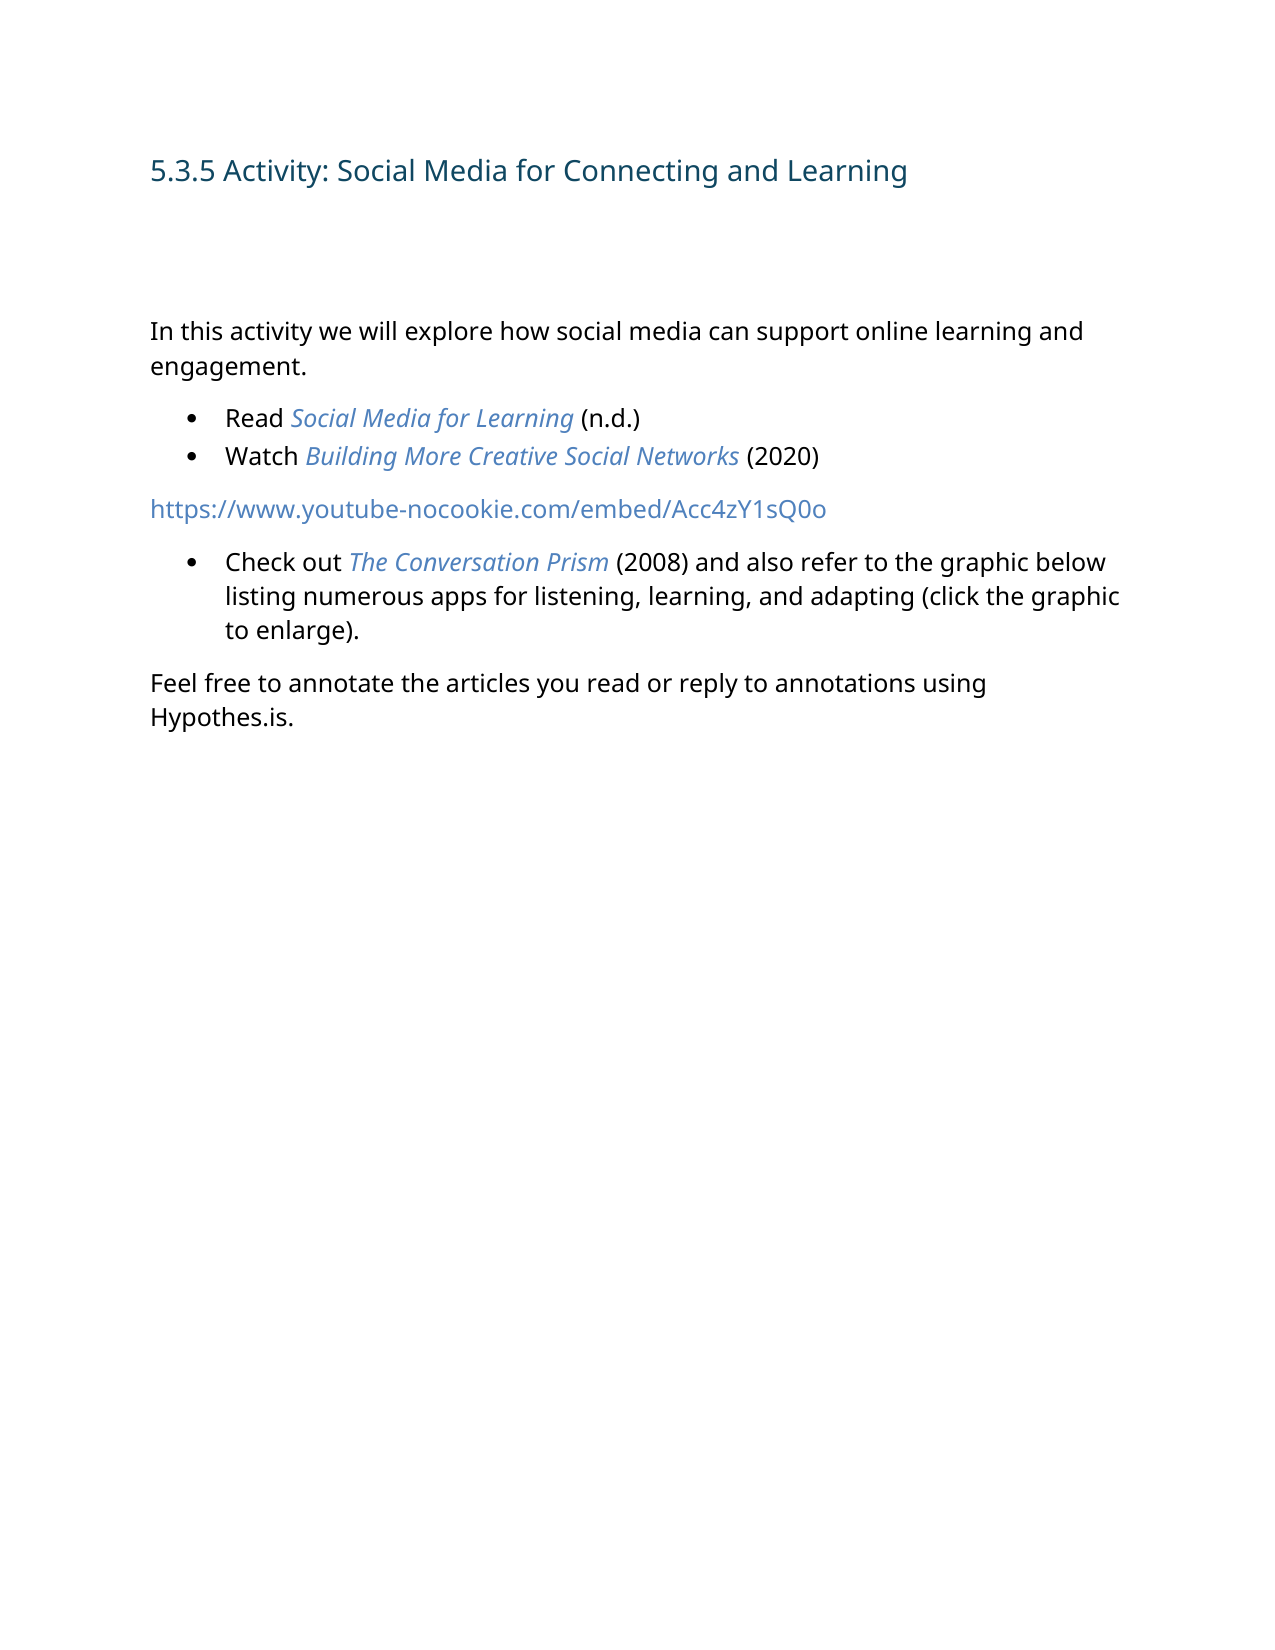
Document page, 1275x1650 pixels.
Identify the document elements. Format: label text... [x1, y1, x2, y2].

text Feel free to annotate the articles you read or reply to annotations using Hypothes.is. [150, 665, 1125, 733]
list Read Social Media for Learning (n.d.) [187, 401, 1125, 435]
list Check out The Conversation Prism (2008) and also refer to the graphic below listing numerous apps for listening, learning, and adapting (click the graphic to enlarge). [187, 544, 1125, 647]
text In this activity we will explore how social media can support online learning and engagement. [150, 314, 1125, 382]
list Watch Building More Creative Social Networks (2020) [187, 439, 1125, 473]
subtitle 5.3.5 Activity: Social Media for Connecting and Learning [150, 150, 1125, 190]
text https://www.youtube-nocookie.com/embed/Acc4zY1sQ0o [150, 492, 1125, 526]
